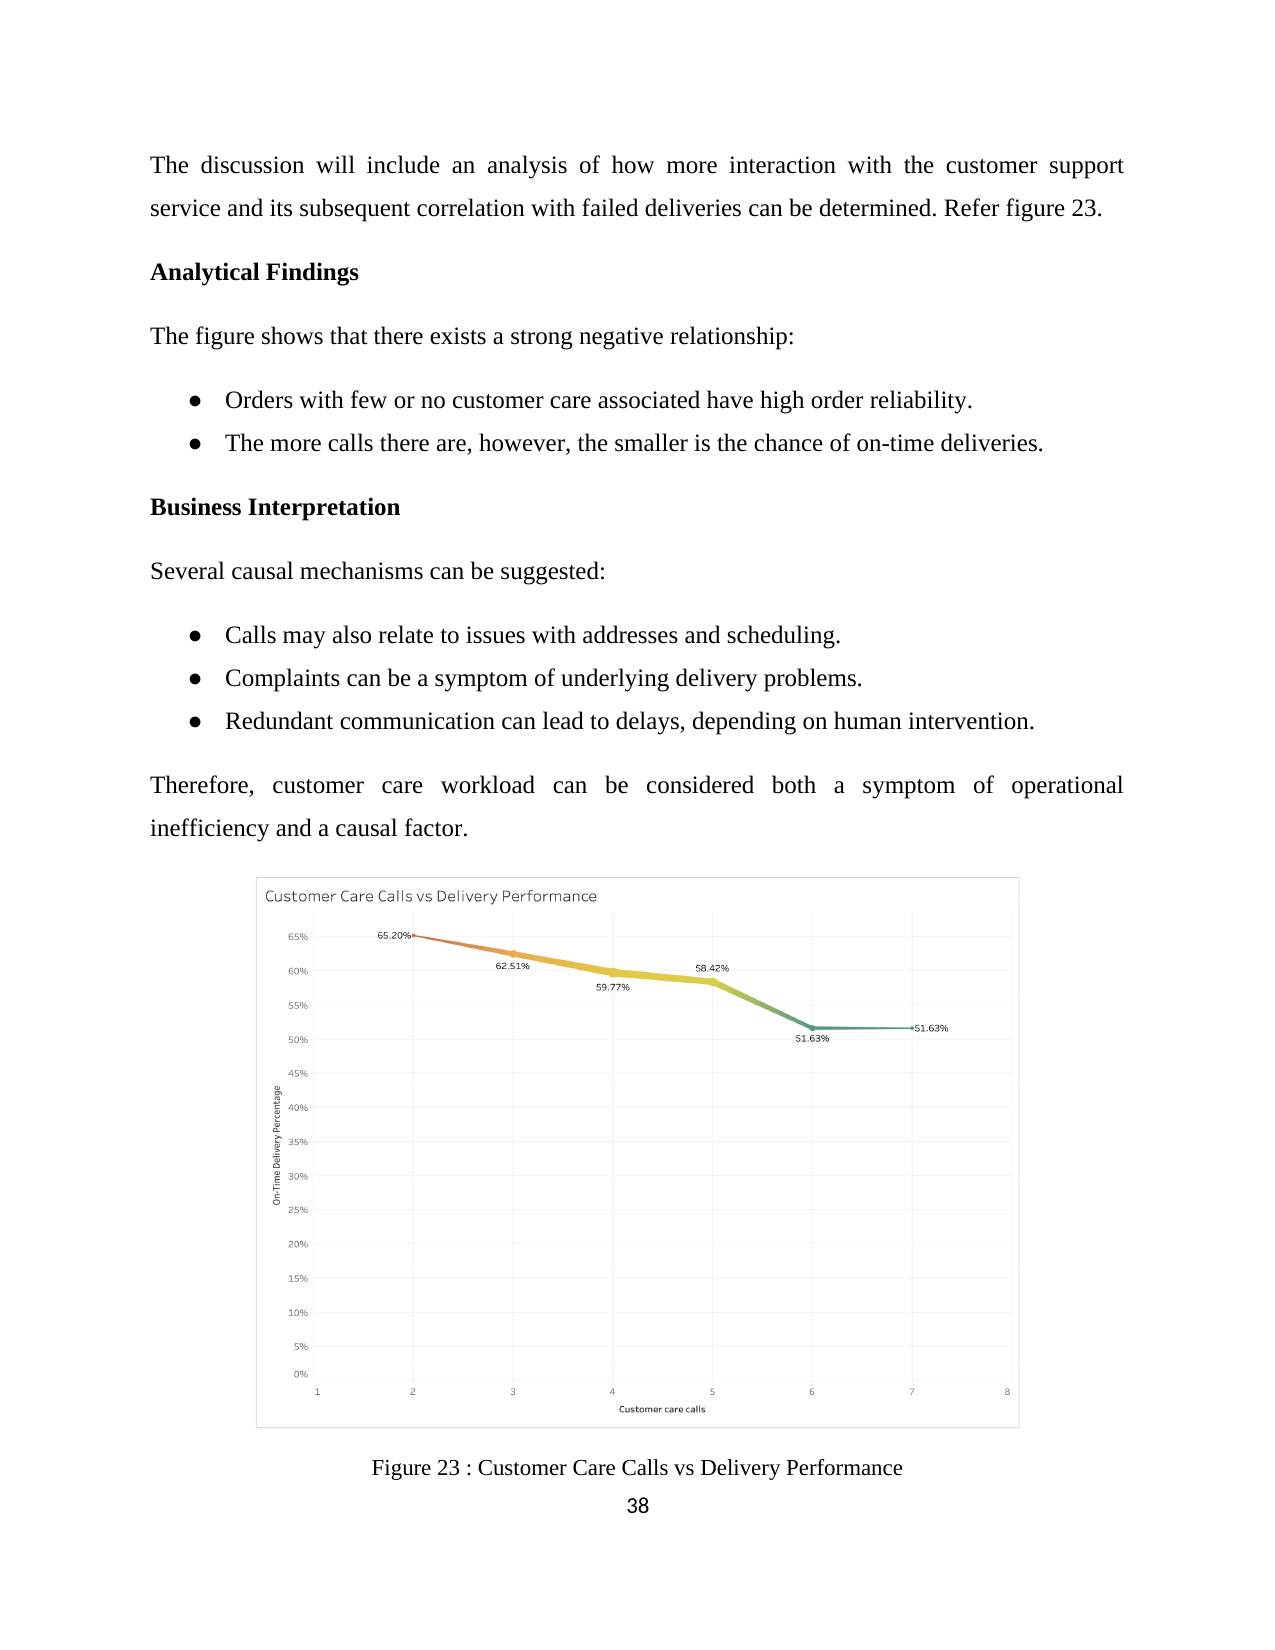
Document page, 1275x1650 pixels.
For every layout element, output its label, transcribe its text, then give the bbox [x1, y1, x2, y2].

list Calls may also relate to issues with addresses and scheduling. [187, 620, 1125, 649]
text The figure shows that there exists a strong negative relationship: [150, 321, 1125, 350]
text Therefore, customer care workload can be considered both a symptom of operational inefficiency and a causal factor. [150, 770, 1125, 842]
picture [255, 877, 1020, 1429]
text Business Interpretation [150, 492, 1125, 521]
list Complaints can be a symptom of underlying delivery problems. [187, 663, 1125, 692]
list Orders with few or no customer care associated have high order reliability. [187, 385, 1125, 414]
text Analytical Findings [150, 257, 1125, 286]
list The more calls there are, however, the smaller is the chance of on-time deliveries. [187, 428, 1125, 457]
text Figure 23 : Customer Care Calls vs Delivery Performance [150, 1454, 1125, 1480]
list Redundant communication can lead to delays, depending on human intervention. [187, 706, 1125, 735]
text Several causal mechanisms can be suggested: [150, 556, 1125, 585]
text The discussion will include an analysis of how more interaction with the customer support service and its subsequent correlation with failed deliveries can be determined. Refer figure 23. [150, 150, 1125, 222]
